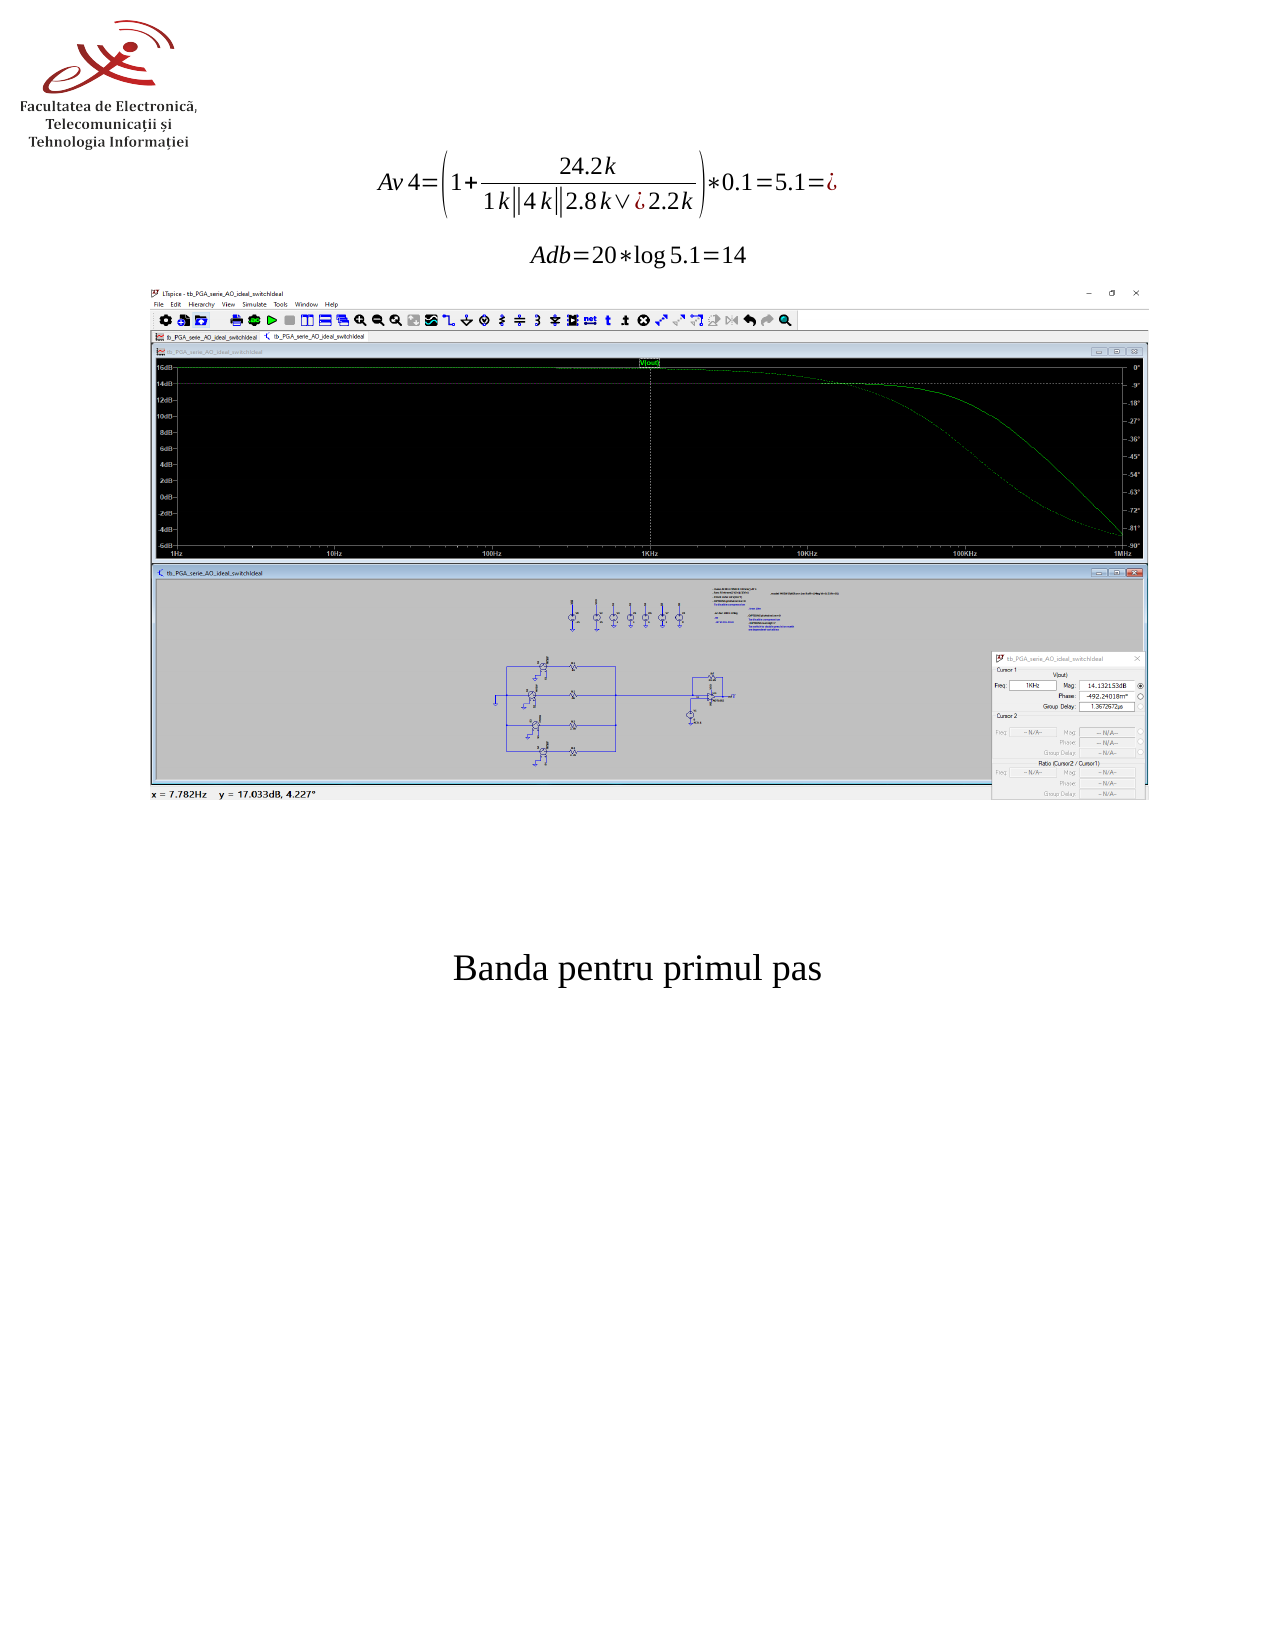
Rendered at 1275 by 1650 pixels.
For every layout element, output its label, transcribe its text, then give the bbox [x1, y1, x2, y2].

picture [150, 288, 1149, 800]
text Banda pentru primul pas [150, 945, 1125, 988]
picture [20, 20, 197, 150]
